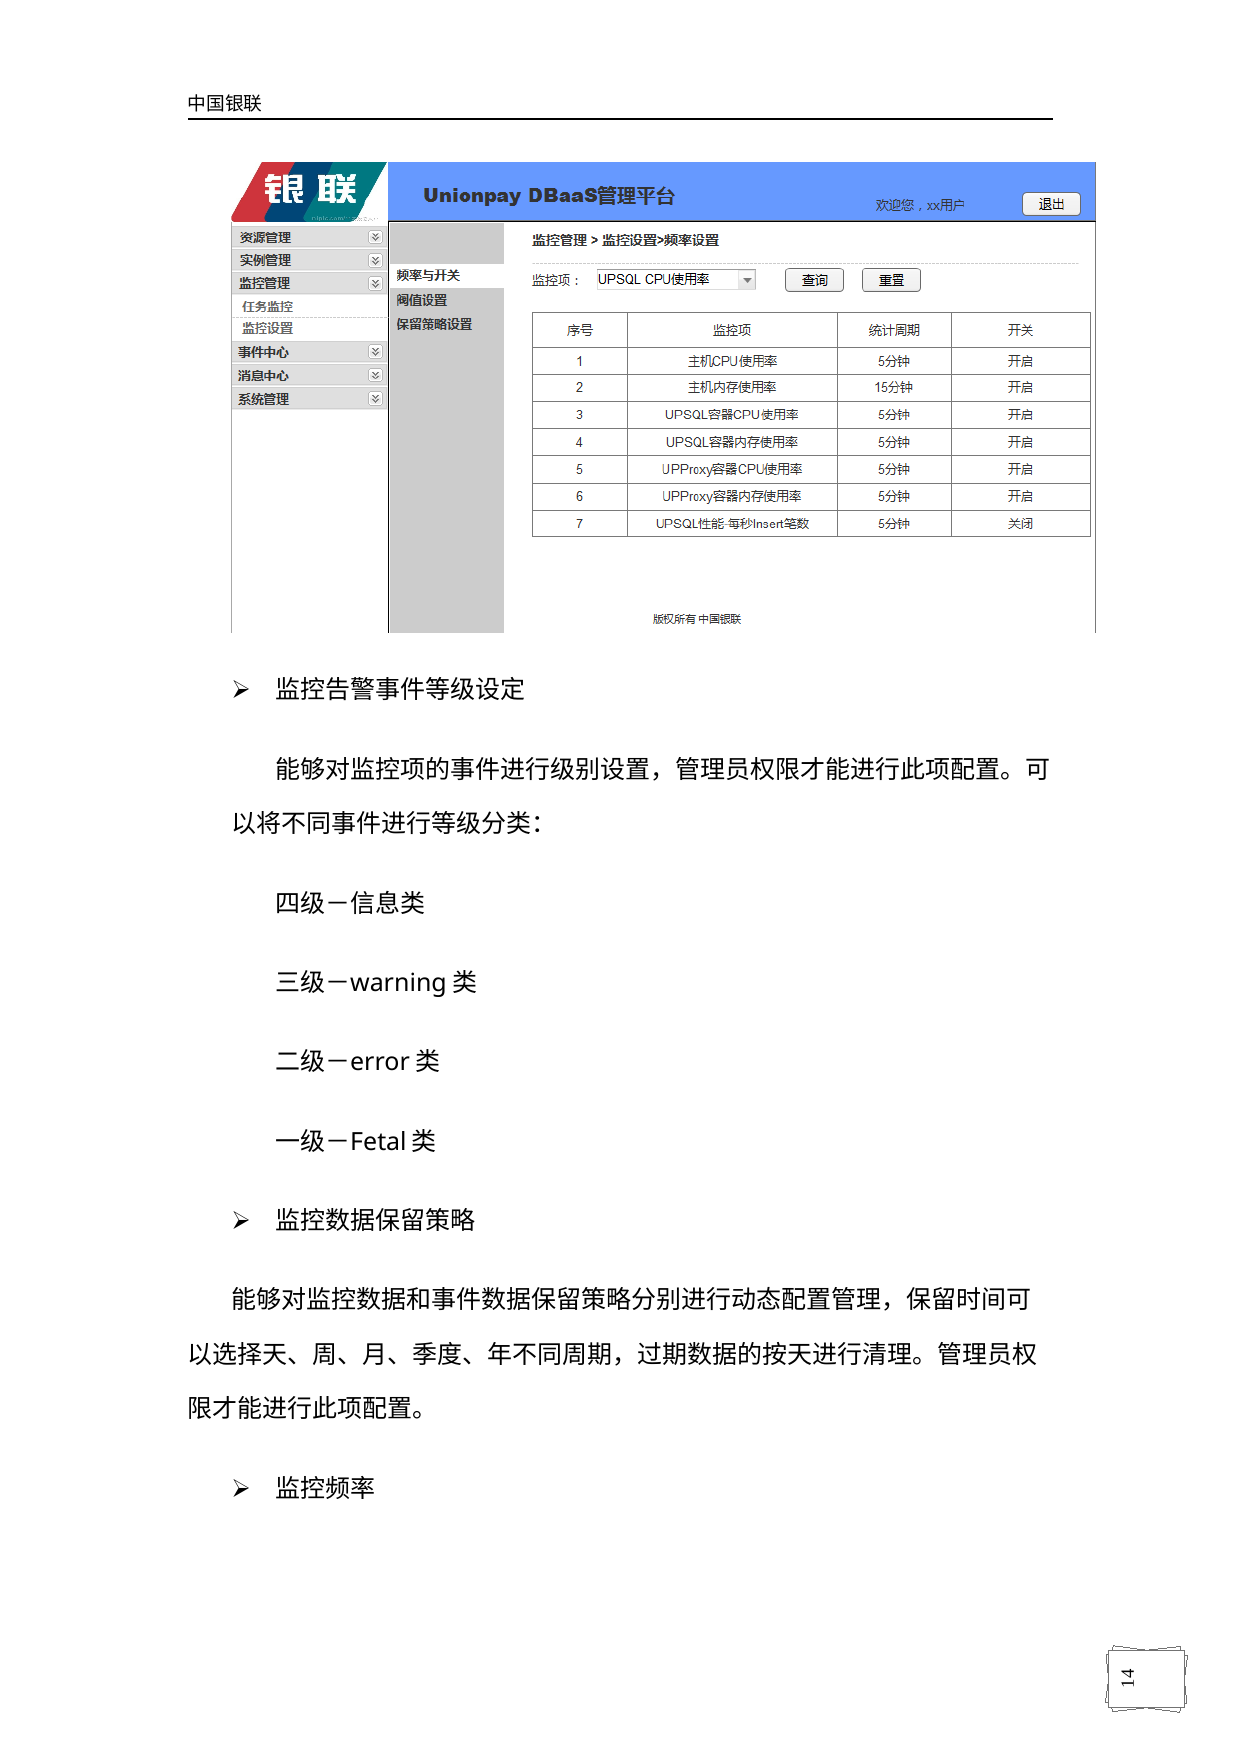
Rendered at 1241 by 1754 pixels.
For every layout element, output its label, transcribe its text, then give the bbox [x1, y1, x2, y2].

list 监控频率 [231, 1468, 1053, 1504]
text 二级－error类 [231, 1042, 1053, 1078]
text 能够对监控项的事件进行级别设置，管理员权限才能进行此项配置。可以将不同事件进行等级分类： [231, 749, 1053, 840]
list 监控告警事件等级设定 [231, 670, 1053, 706]
list 监控数据保留策略 [231, 1201, 1053, 1237]
picture [231, 162, 1097, 633]
text 四级－信息类 [231, 883, 1053, 919]
text 能够对监控数据和事件数据保留策略分别进行动态配置管理，保留时间可以选择天、周、月、季度、年不同周期，过期数据的按天进行清理。管理员权限才能进行此项配置。 [187, 1280, 1053, 1425]
text 一级－Fetal类 [231, 1121, 1053, 1157]
text 三级－warning类 [231, 962, 1053, 999]
